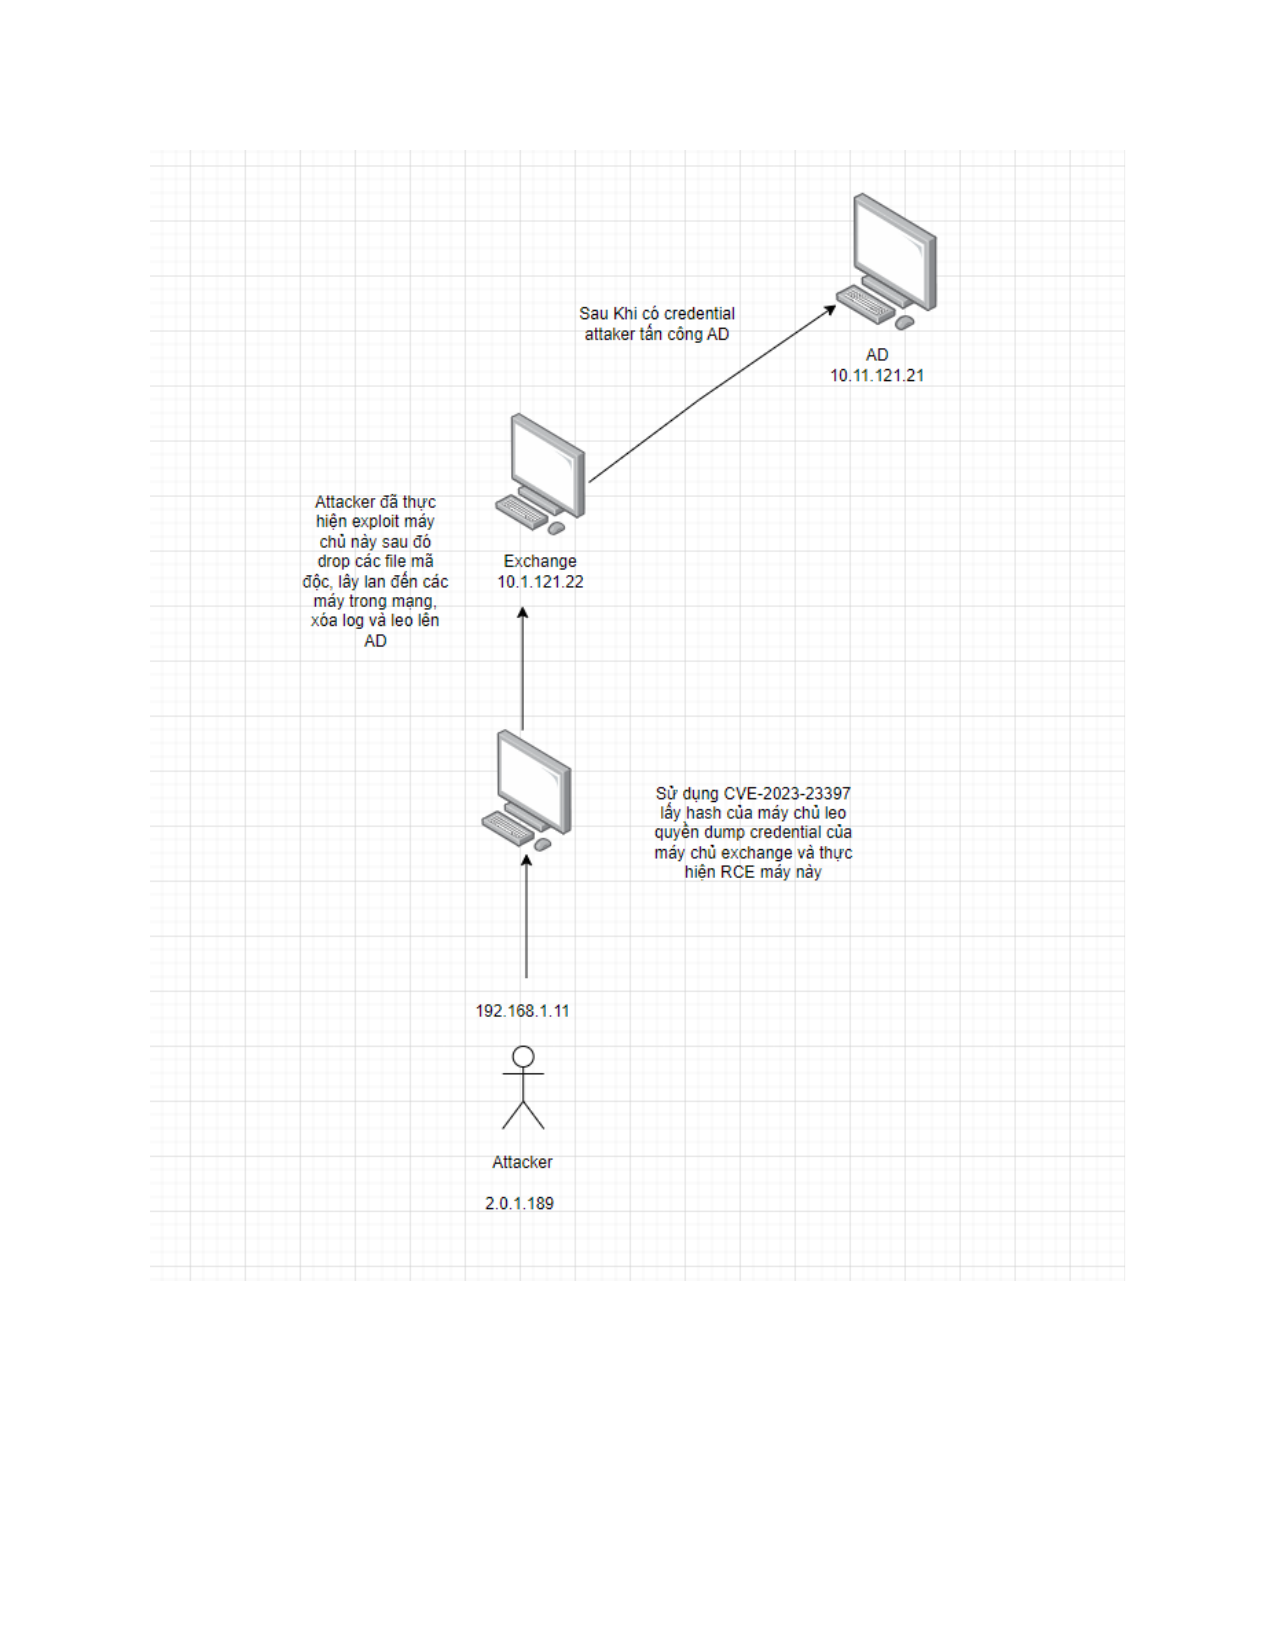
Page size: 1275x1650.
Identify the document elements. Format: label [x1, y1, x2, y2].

picture [150, 150, 1125, 1281]
